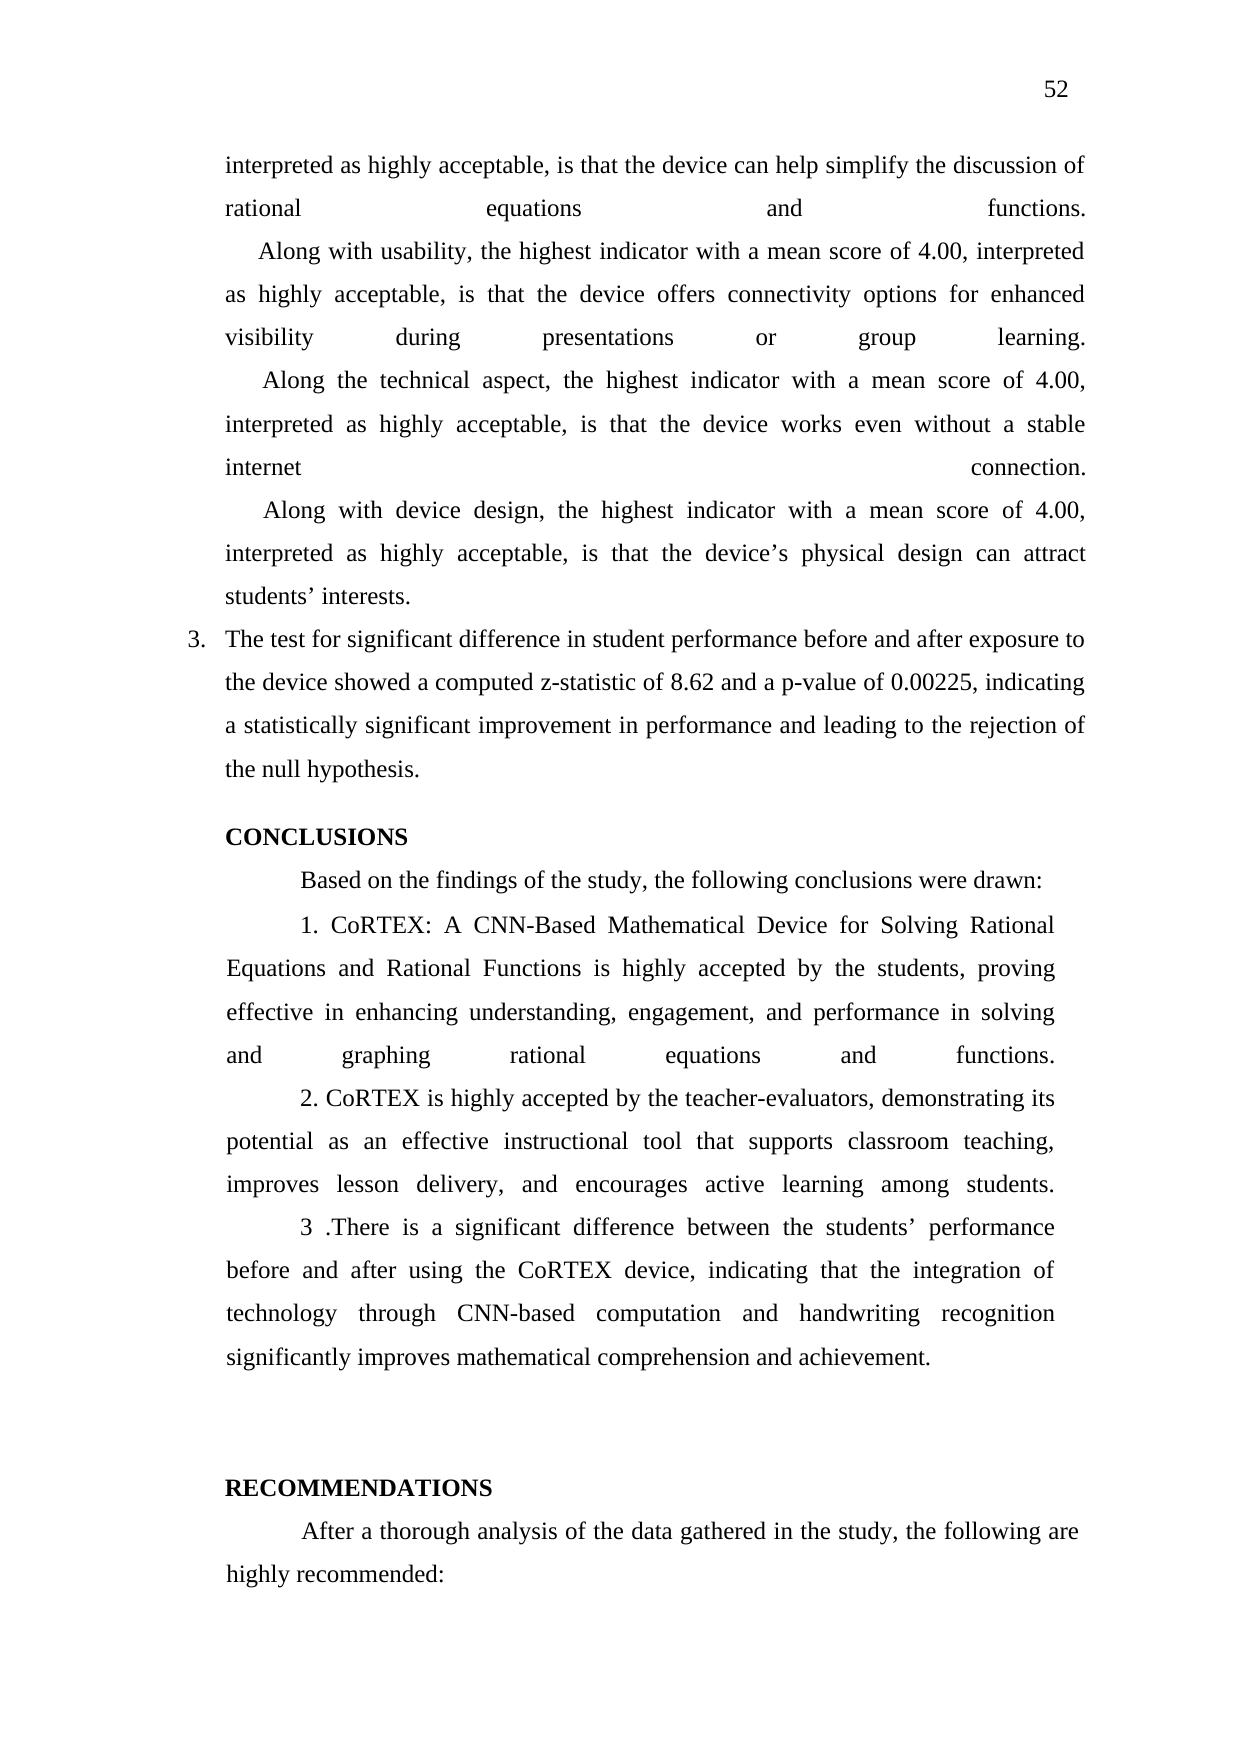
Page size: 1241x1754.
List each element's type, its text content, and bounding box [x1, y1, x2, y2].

subtitle CONCLUSIONS [224, 822, 1081, 851]
text After a thorough analysis of the data gathered in the study, the following are highly recommended: [226, 1516, 1081, 1588]
subtitle RECOMMENDATIONS [224, 1473, 1081, 1501]
text Based on the findings of the study, the following conclusions were drawn: [300, 865, 1086, 894]
text 1. CoRTEX: A CNN-Based Mathematical Device for Solving Rational Equations and Rational Functions is highly accepted by the students, proving effective in enhancing understanding, engagement, and performance in solving and graphing rational equations and functions. 2. CoRTEX is highly accepted by the teacher-evaluators, demonstrating its potential as an effective instructional tool that supports classroom teaching, improves lesson delivery, and encourages active learning among students. 3 .There is a significant difference between the students’ performance before and after using the CoRTEX device, indicating that the integration of technology through CNN-based computation and handwriting recognition significantly improves mathematical comprehension and achievement. [226, 910, 1056, 1370]
list The test for significant difference in student performance before and after exposure to the device showed a computed z-statistic of 8.62 and a p-value of 0.00225, indicating a statistically significant improvement in performance and leading to the rejection of the null hypothesis. [187, 624, 1086, 782]
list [187, 150, 1086, 610]
